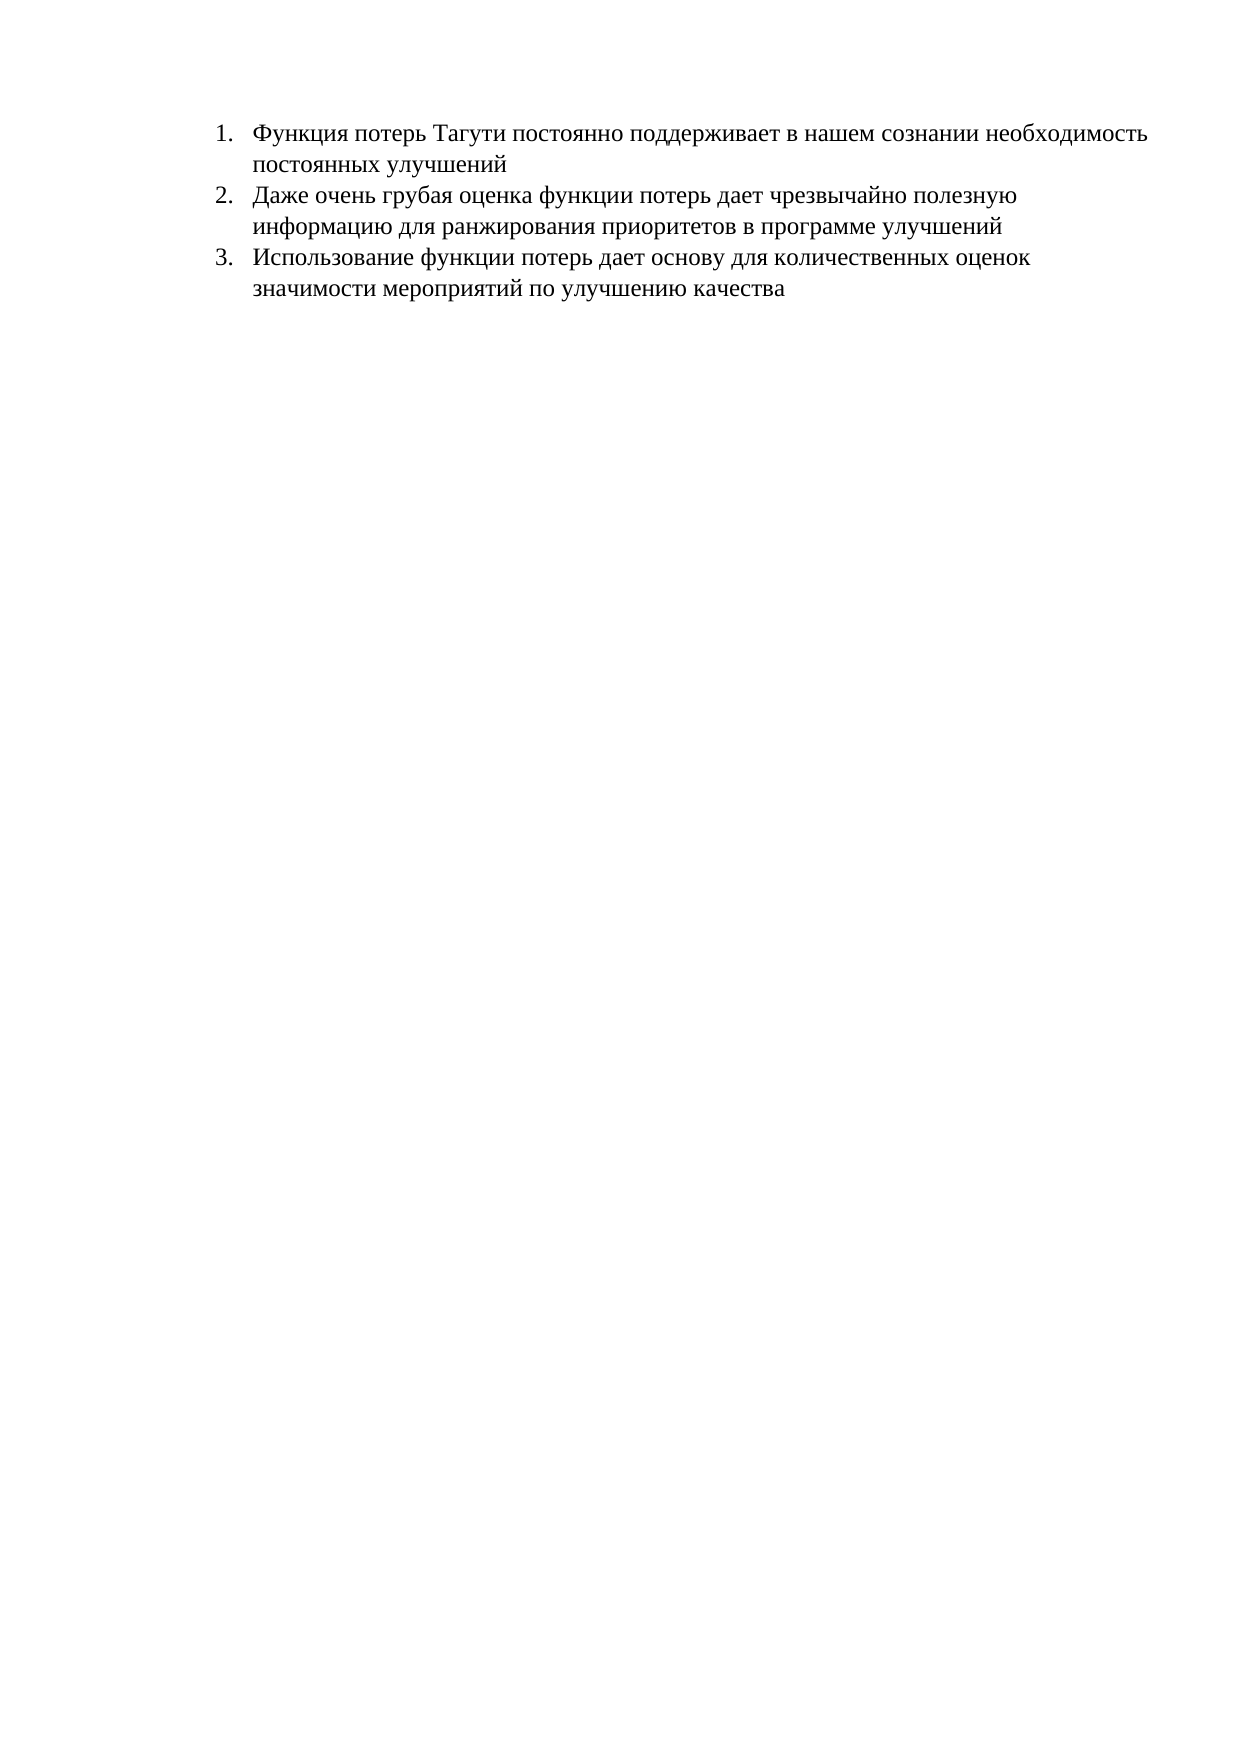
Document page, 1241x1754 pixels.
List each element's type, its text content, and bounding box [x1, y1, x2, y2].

list Даже очень грубая оценка функции потерь дает чрезвычайно полезную информацию для ранжирования приоритетов в программе улучшений [215, 180, 1152, 240]
list Функция потерь Тагути постоянно поддерживает в нашем сознании необходимость постоянных улучшений [215, 118, 1152, 178]
list Использование функции потерь дает основу для количественных оценок значимости мероприятий по улучшению качества [215, 242, 1152, 302]
